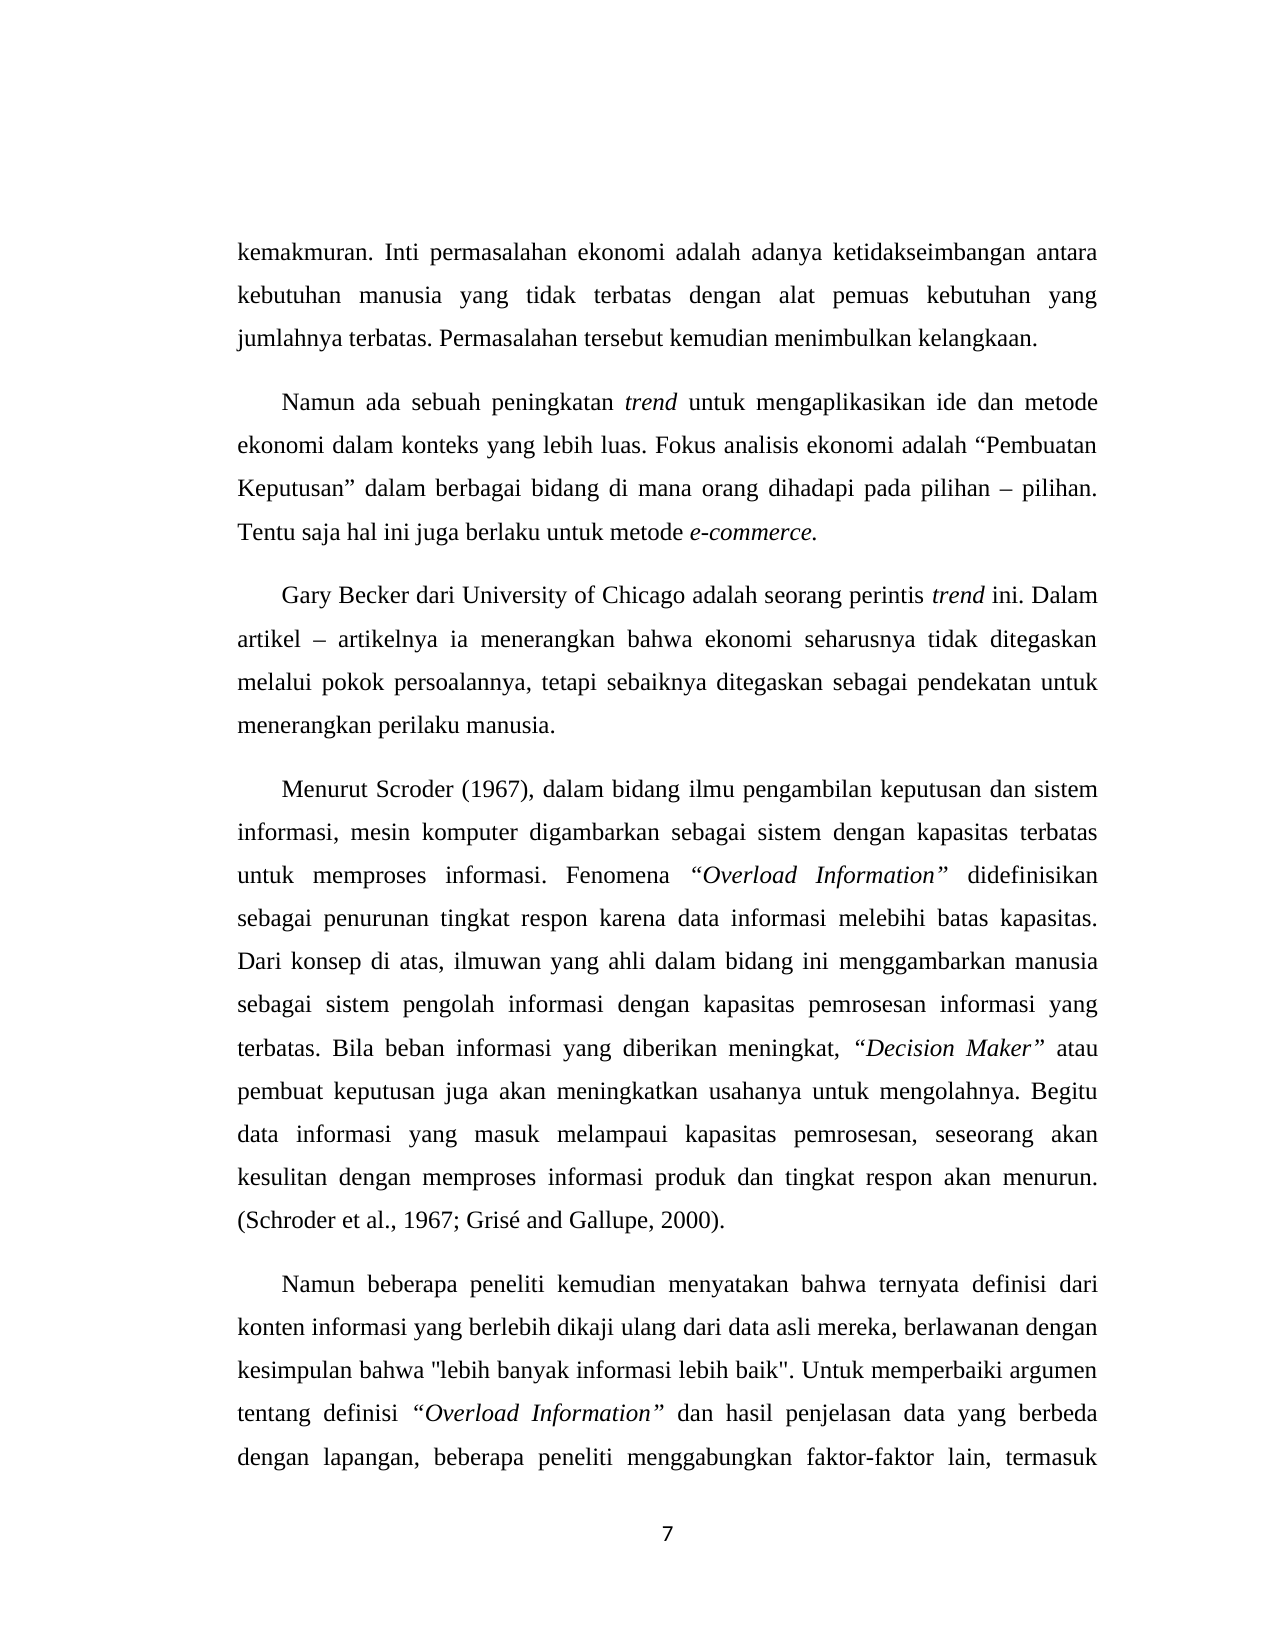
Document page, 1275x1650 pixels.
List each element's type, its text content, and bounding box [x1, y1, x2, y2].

text Menurut Scroder (1967), dalam bidang ilmu pengambilan keputusan dan sistem informasi, mesin komputer digambarkan sebagai sistem dengan kapasitas terbatas untuk memproses informasi. Fenomena “Overload Information” didefinisikan sebagai penurunan tingkat respon karena data informasi melebihi batas kapasitas. Dari konsep di atas, ilmuwan yang ahli dalam bidang ini menggambarkan manusia sebagai sistem pengolah informasi dengan kapasitas pemrosesan informasi yang terbatas. Bila beban informasi yang diberikan meningkat, “Decision Maker” atau pembuat keputusan juga akan meningkatkan usahanya untuk mengolahnya. Begitu data informasi yang masuk melampaui kapasitas pemrosesan, seseorang akan kesulitan dengan memproses informasi produk dan tingkat respon akan menurun. (Schroder et al., 1967; Grisé and Gallupe, 2000). [237, 774, 1098, 1234]
text Gary Becker dari University of Chicago adalah seorang perintis trend ini. Dalam artikel – artikelnya ia menerangkan bahwa ekonomi seharusnya tidak ditegaskan melalui pokok persoalannya, tetapi sebaiknya ditegaskan sebagai pendekatan untuk menerangkan perilaku manusia. [237, 581, 1098, 739]
text Namun ada sebuah peningkatan trend untuk mengaplikasikan ide dan metode ekonomi dalam konteks yang lebih luas. Fokus analisis ekonomi adalah “Pembuatan Keputusan” dalam berbagai bidang di mana orang dihadapi pada pilihan – pilihan. Tentu saja hal ini juga berlaku untuk metode e-commerce. [237, 387, 1098, 545]
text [237, 1269, 1098, 1470]
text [237, 237, 1098, 352]
